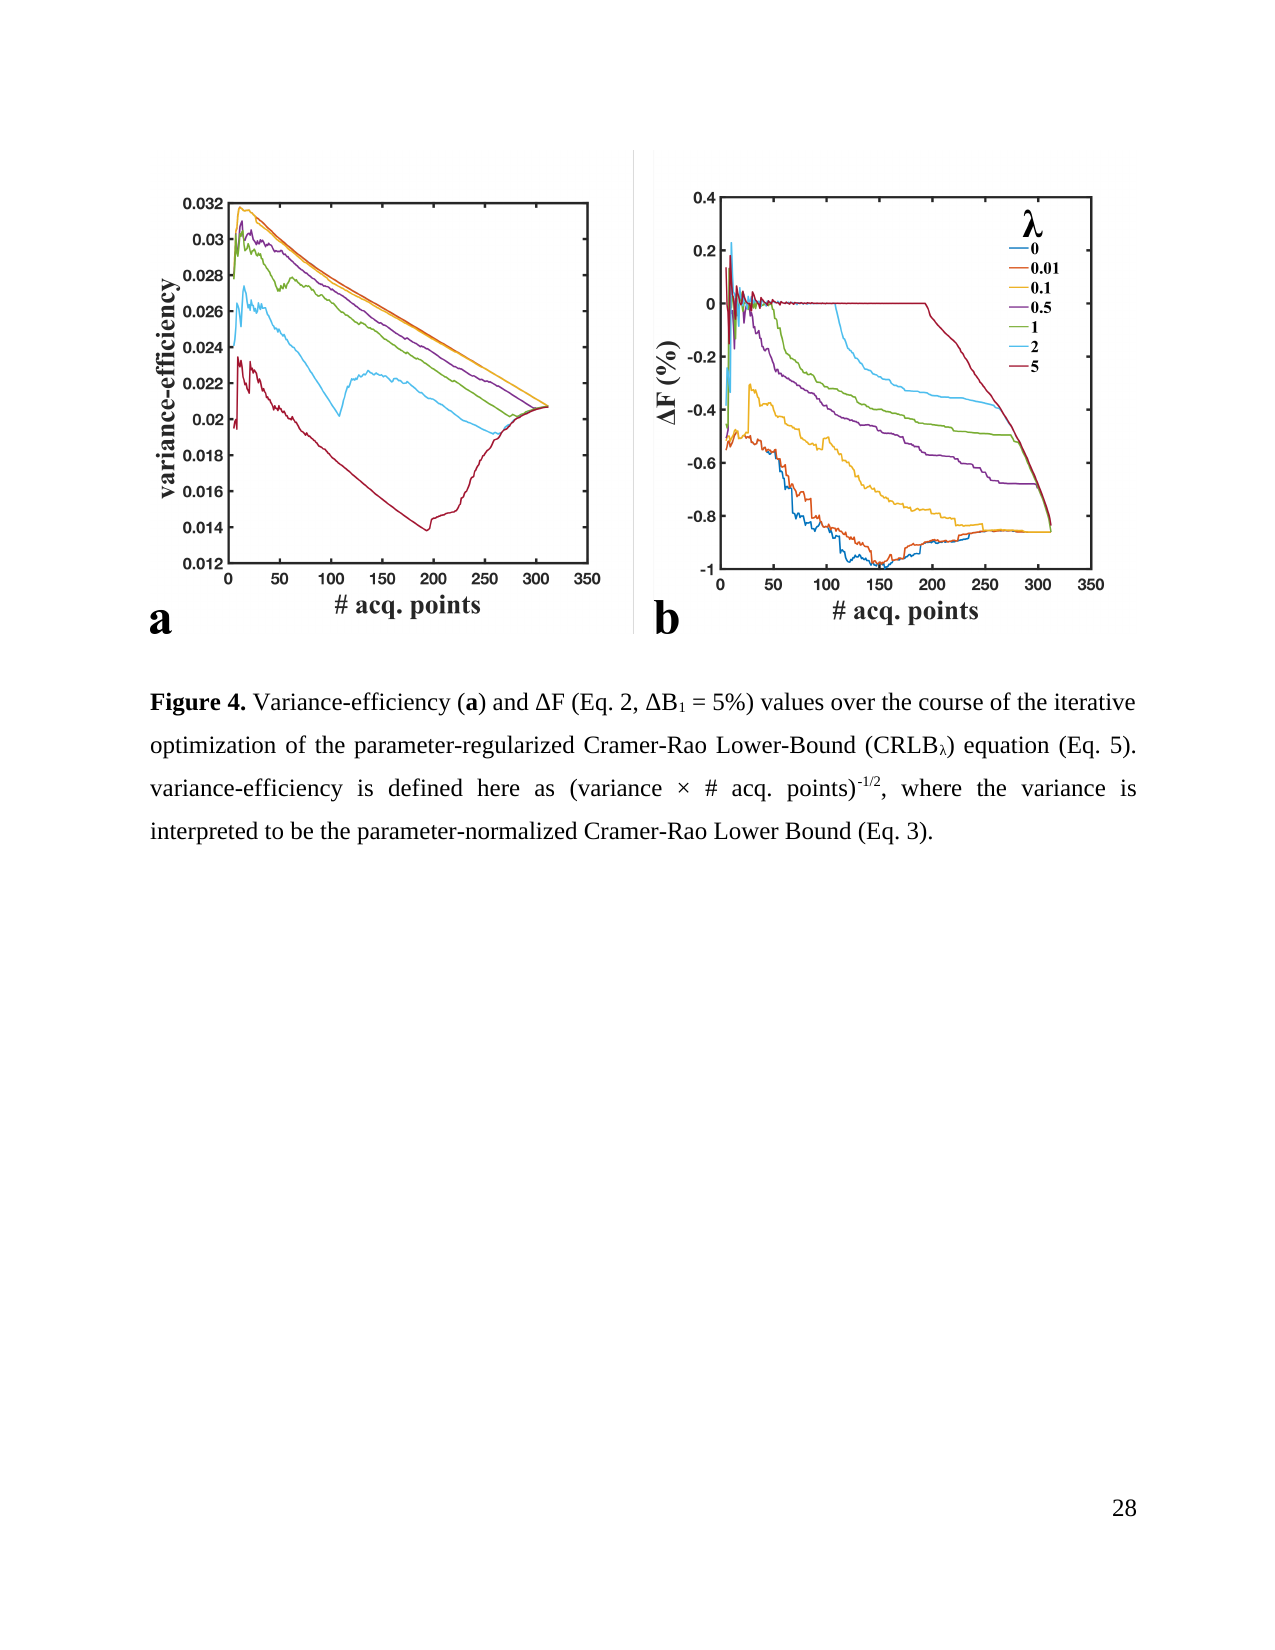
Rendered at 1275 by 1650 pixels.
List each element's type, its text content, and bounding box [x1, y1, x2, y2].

text Figure 4. Variance-efficiency (a) and ΔF (Eq. 2, ΔB1 = 5%) values over the course of the iterative optimization of the parameter-regularized Cramer-Rao Lower-Bound (CRLBλ) equation (Eq. 5). variance-efficiency is defined here as (variance × # acq. points)-1/2, where the variance is interpreted to be the parameter-normalized Cramer-Rao Lower Bound (Eq. 3). [150, 687, 1137, 845]
picture [150, 150, 1137, 634]
